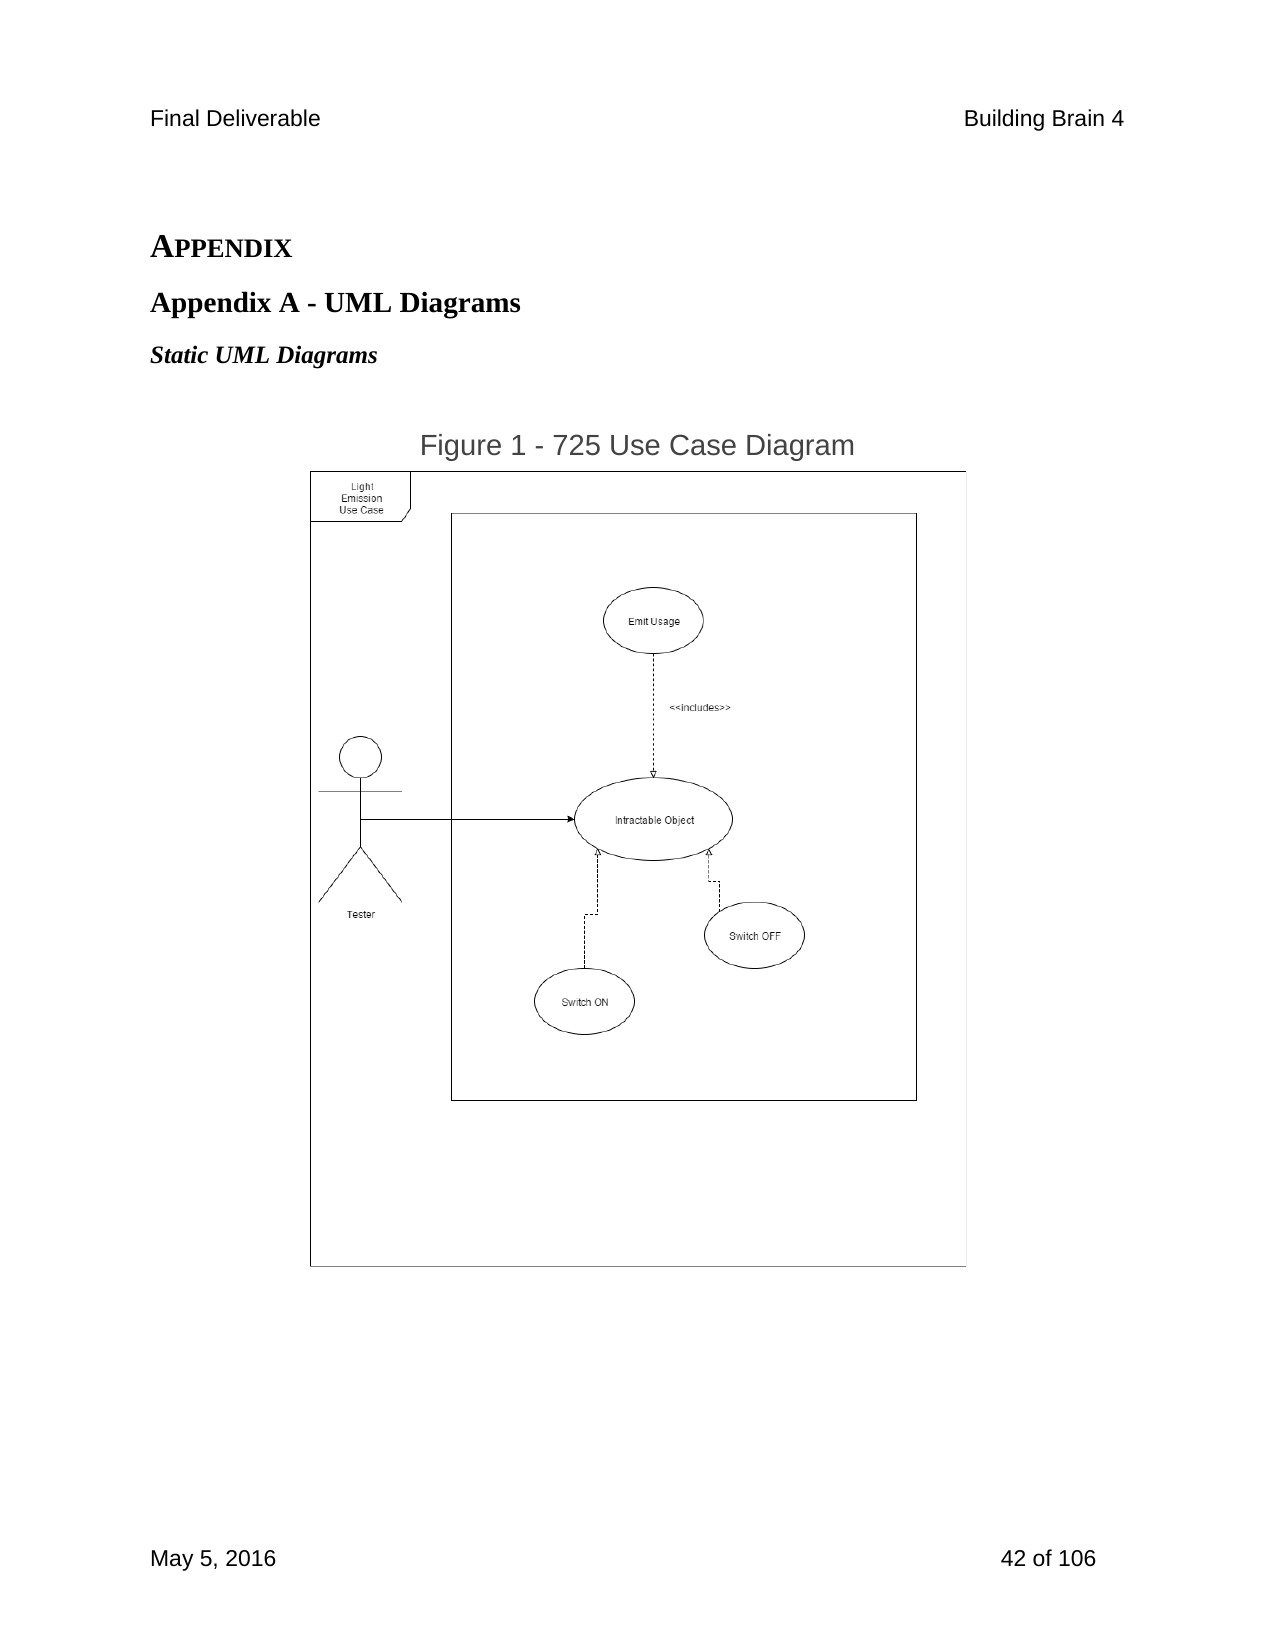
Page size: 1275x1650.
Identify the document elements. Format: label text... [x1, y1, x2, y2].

picture [309, 470, 967, 1267]
subtitle Appendix A - UML Diagrams [150, 286, 1125, 319]
subtitle Figure 1 - 725 Use Case Diagram [150, 428, 1125, 462]
subtitle Static UML Diagrams [150, 340, 1125, 369]
subtitle Appendix [150, 226, 1125, 265]
